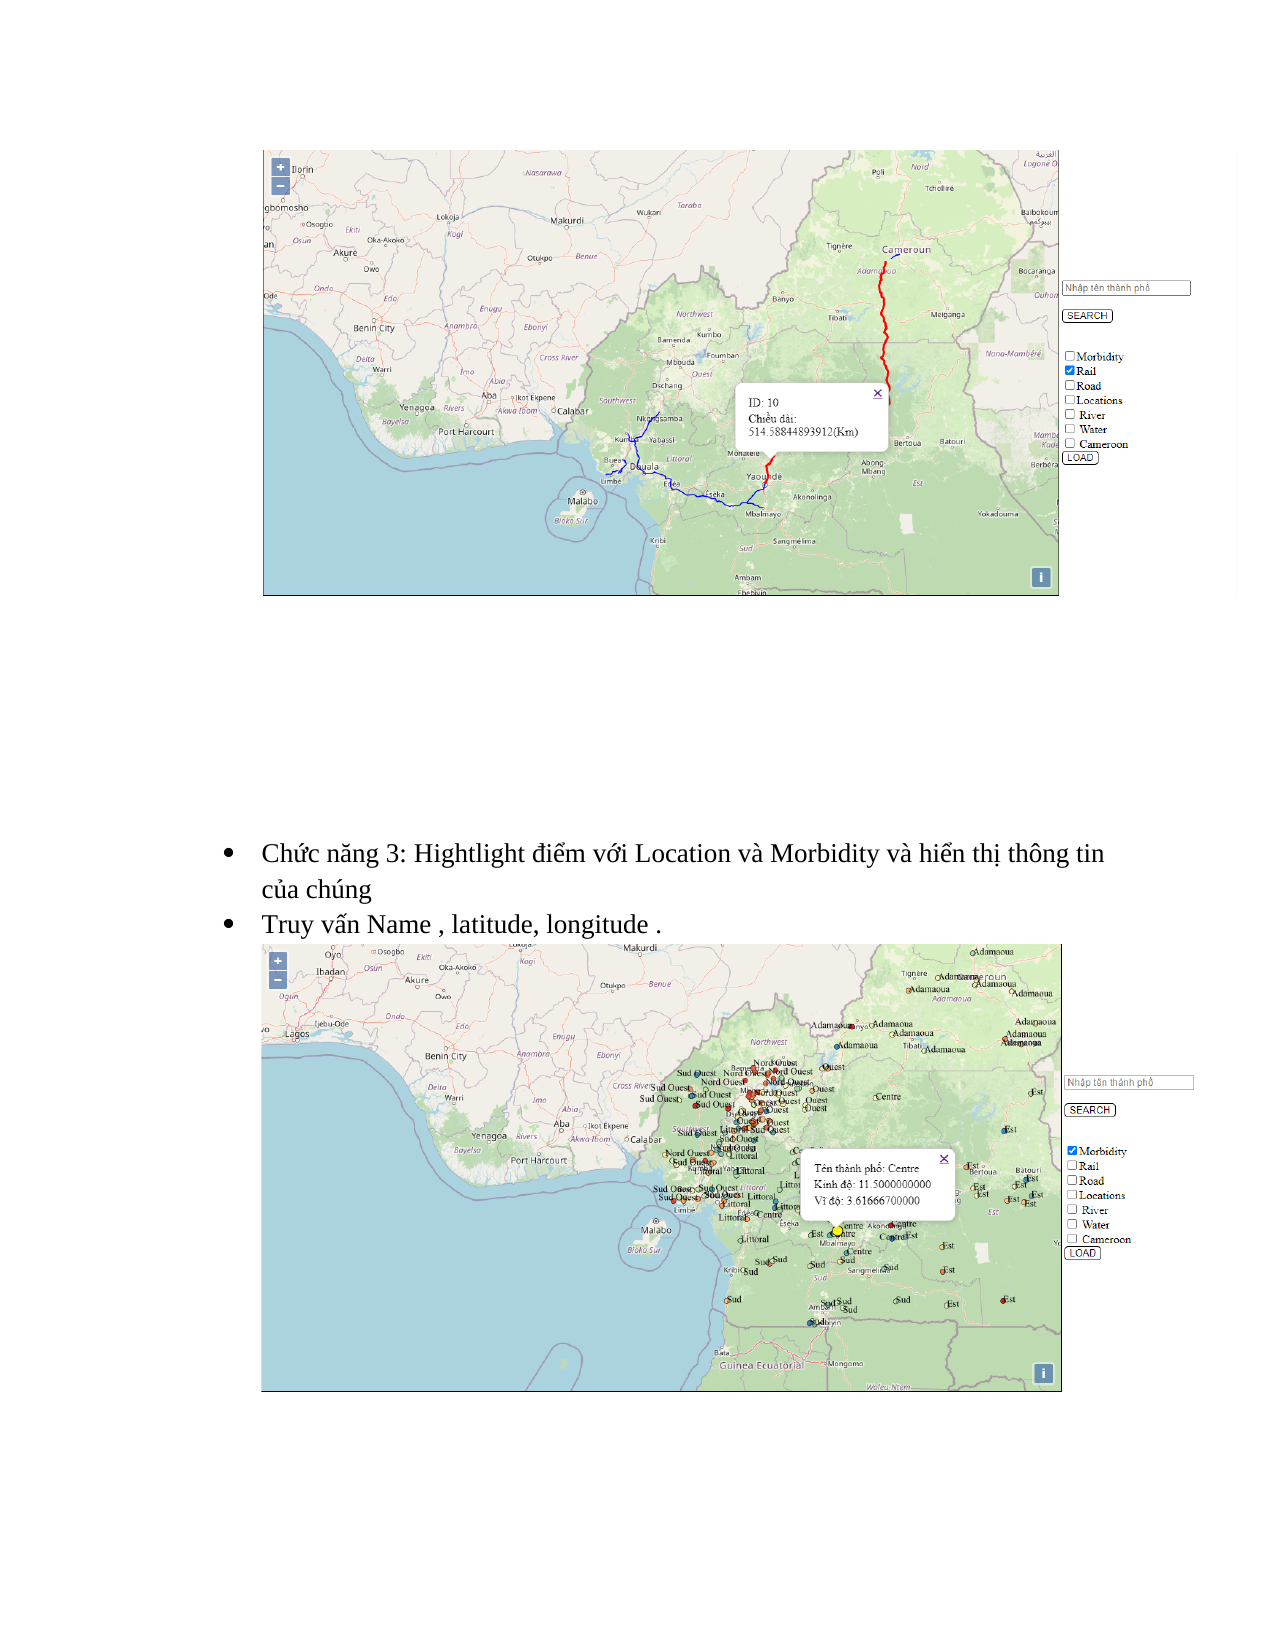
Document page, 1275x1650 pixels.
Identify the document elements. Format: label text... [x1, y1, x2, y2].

list Truy vấn Name , latitude, longitude . [224, 908, 1125, 940]
list Chức năng 3: Hightlight điểm với Location và Morbidity và hiển thị thông tin của chúng [224, 837, 1125, 904]
picture [261, 150, 1237, 599]
picture [261, 944, 1237, 1396]
